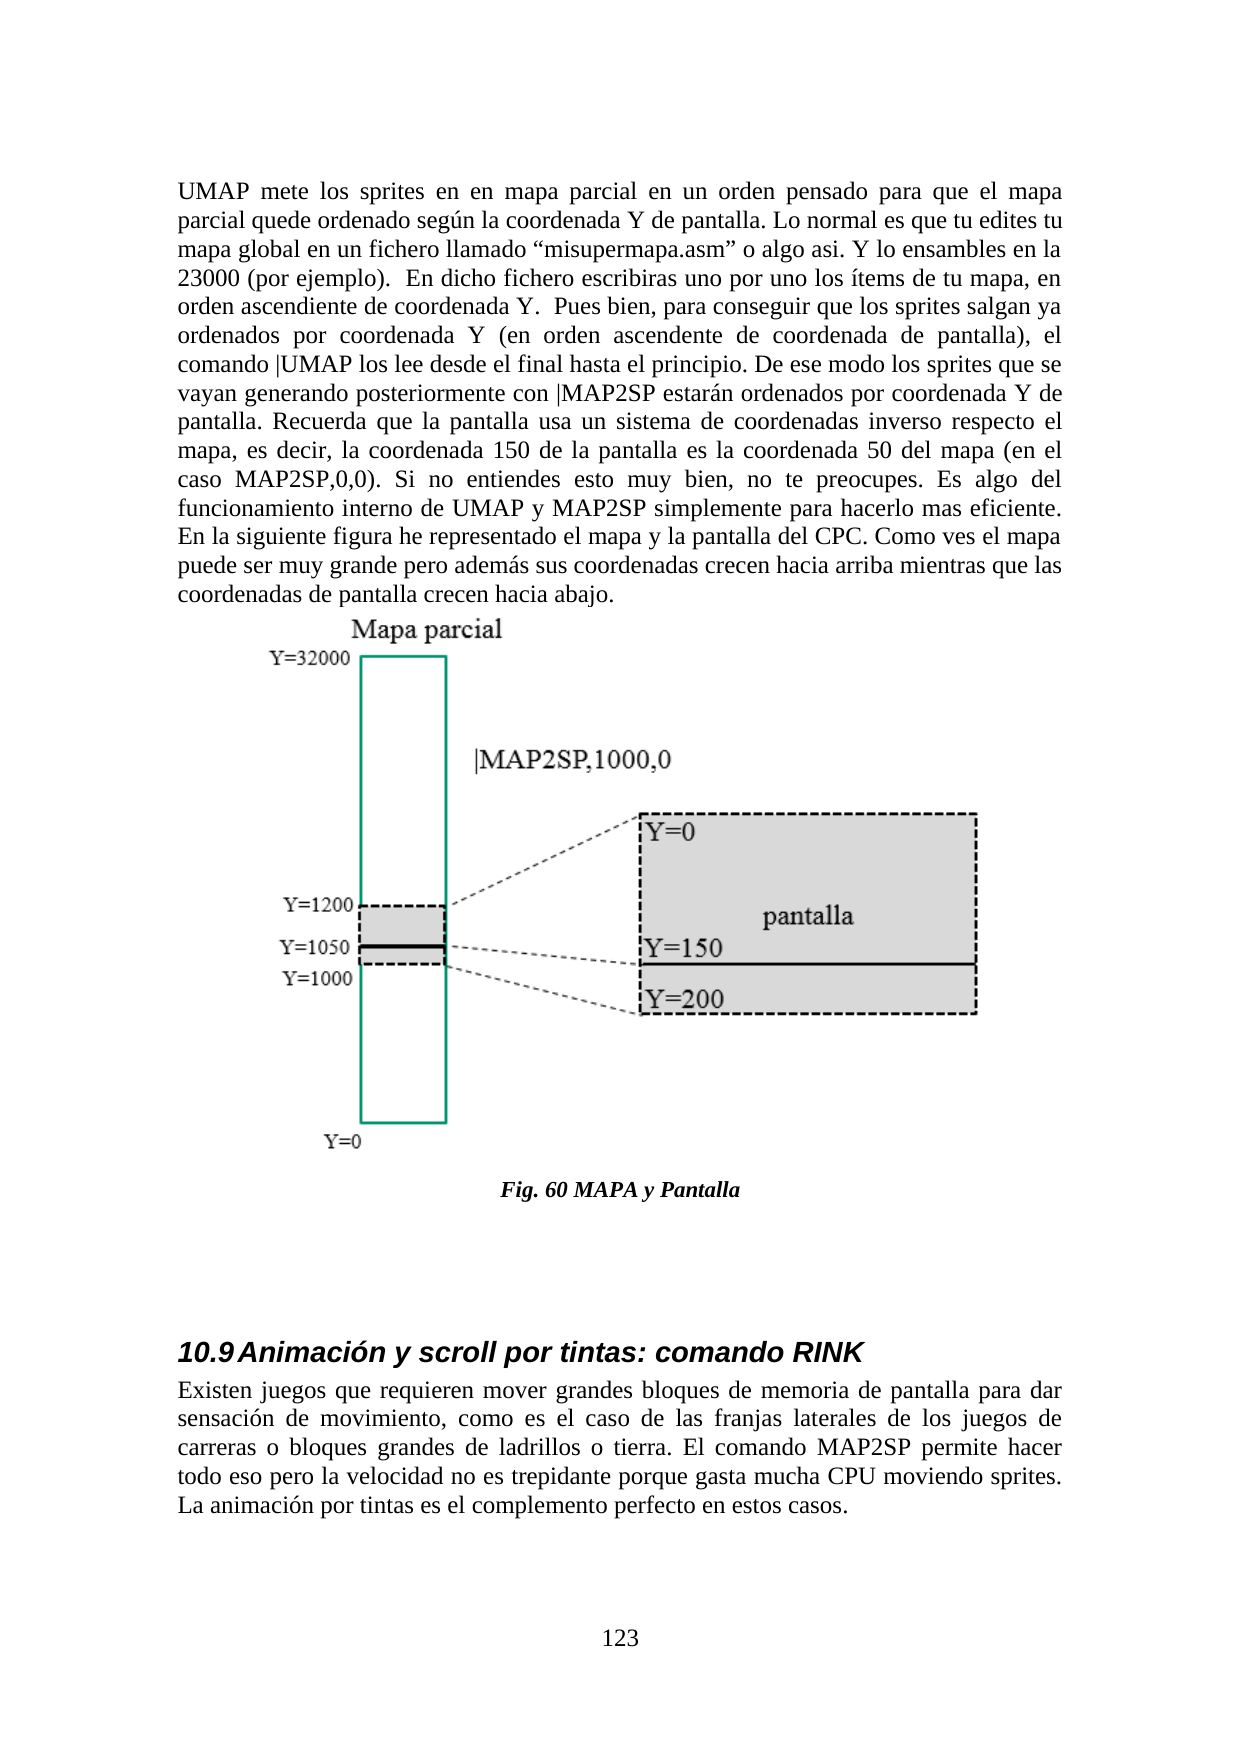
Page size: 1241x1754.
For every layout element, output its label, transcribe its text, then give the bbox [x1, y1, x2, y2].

text Fig. 60 MAPA y Pantalla [177, 1177, 1063, 1203]
text Existen juegos que requieren mover grandes bloques de memoria de pantalla para dar sensación de movimiento, como es el caso de las franjas laterales de los juegos de carreras o bloques grandes de ladrillos o tierra. El comando MAP2SP permite hacer todo eso pero la velocidad no es trepidante porque gasta mucha CPU moviendo sprites. La animación por tintas es el complemento perfecto en estos casos. [177, 1375, 1063, 1518]
subtitle Animación y scroll por tintas: comando RINK [177, 1335, 1063, 1368]
picture [252, 607, 989, 1177]
text UMAP mete los sprites en en mapa parcial en un orden pensado para que el mapa parcial quede ordenado según la coordenada Y de pantalla. Lo normal es que tu edites tu mapa global en un fichero llamado “misupermapa.asm” o algo asi. Y lo ensambles en la 23000 (por ejemplo). En dicho fichero escribiras uno por uno los ítems de tu mapa, en orden ascendiente de coordenada Y. Pues bien, para conseguir que los sprites salgan ya ordenados por coordenada Y (en orden ascendente de coordenada de pantalla), el comando |UMAP los lee desde el final hasta el principio. De ese modo los sprites que se vayan generando posteriormente con |MAP2SP estarán ordenados por coordenada Y de pantalla. Recuerda que la pantalla usa un sistema de coordenadas inverso respecto el mapa, es decir, la coordenada 150 de la pantalla es la coordenada 50 del mapa (en el caso MAP2SP,0,0). Si no entiendes esto muy bien, no te preocupes. Es algo del funcionamiento interno de UMAP y MAP2SP simplemente para hacerlo mas eficiente. En la siguiente figura he representado el mapa y la pantalla del CPC. Como ves el mapa puede ser muy grande pero además sus coordenadas crecen hacia arriba mientras que las coordenadas de pantalla crecen hacia abajo. [177, 176, 1063, 608]
